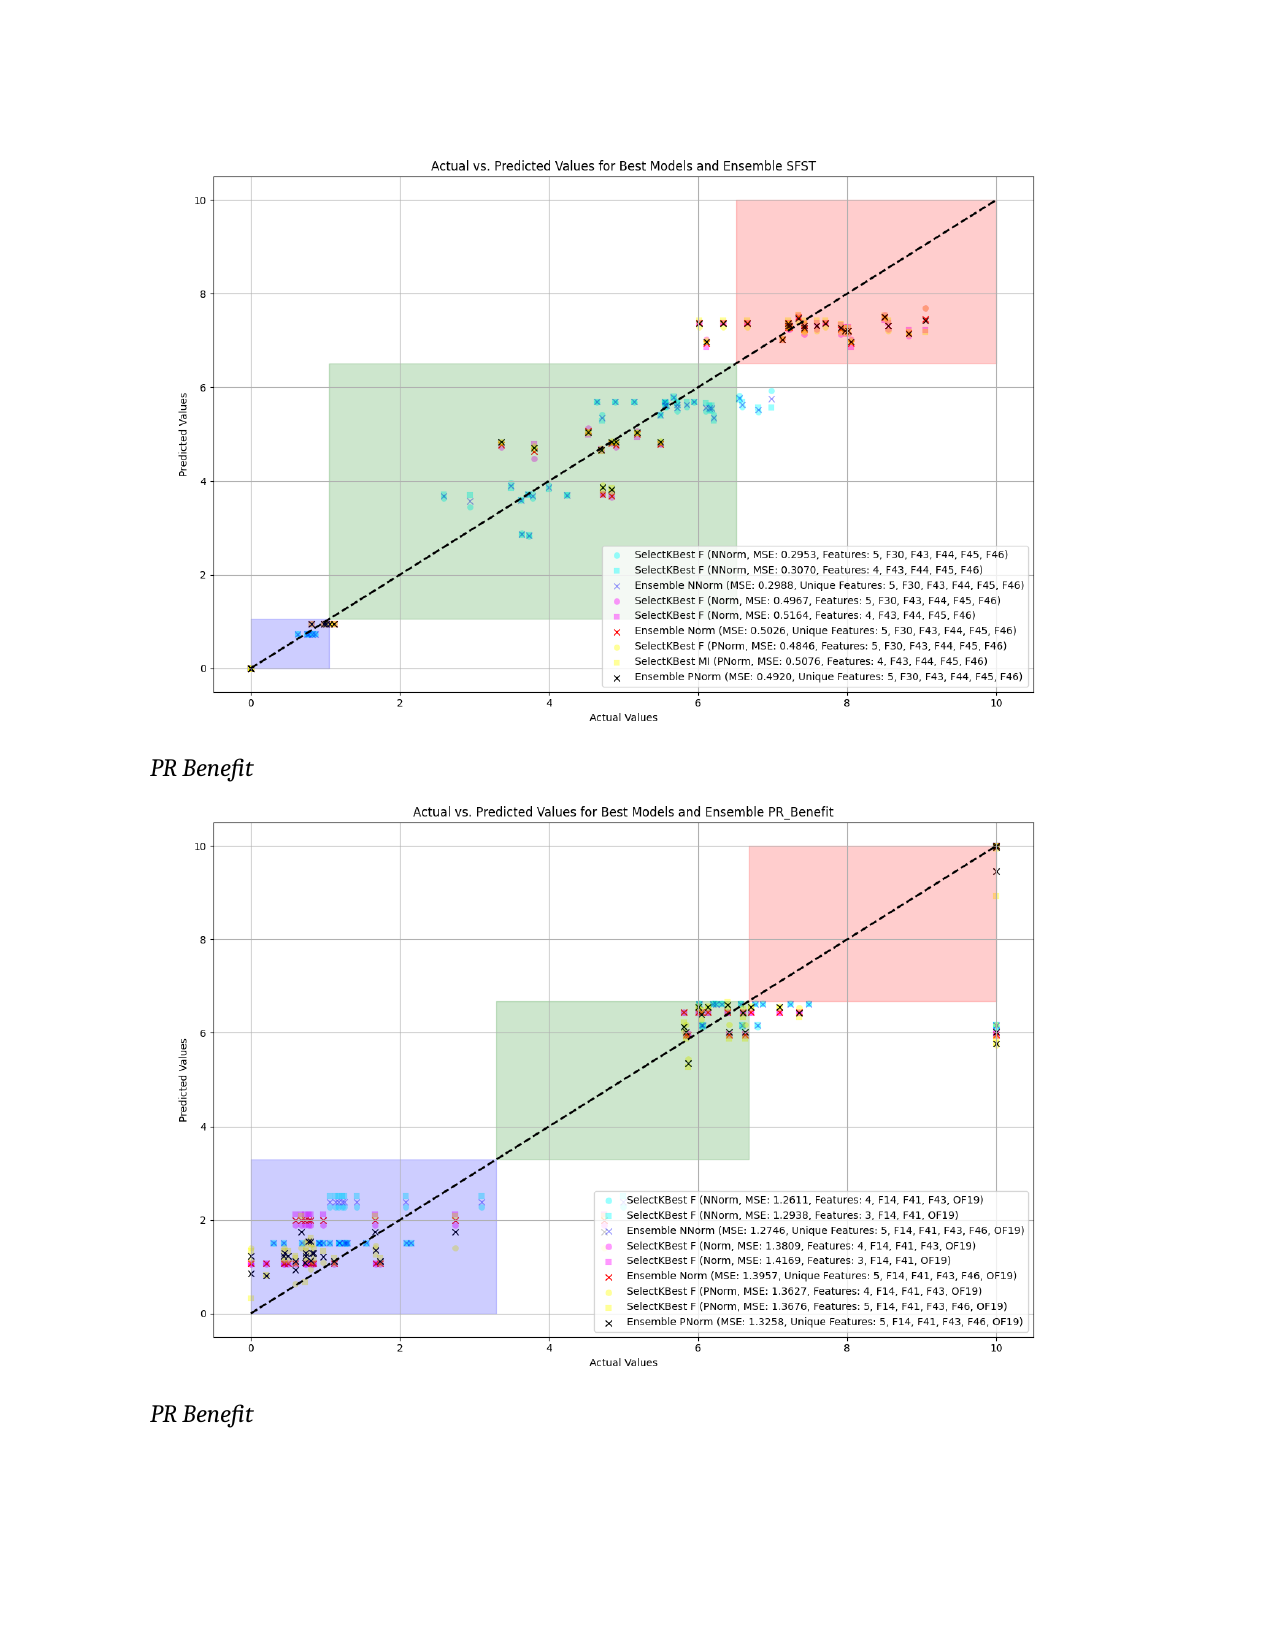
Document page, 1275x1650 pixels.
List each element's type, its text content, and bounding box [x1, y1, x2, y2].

picture [168, 795, 1044, 1379]
picture [168, 150, 1044, 734]
text PR Benefit [150, 754, 1125, 783]
text PR Benefit [150, 1399, 1125, 1428]
